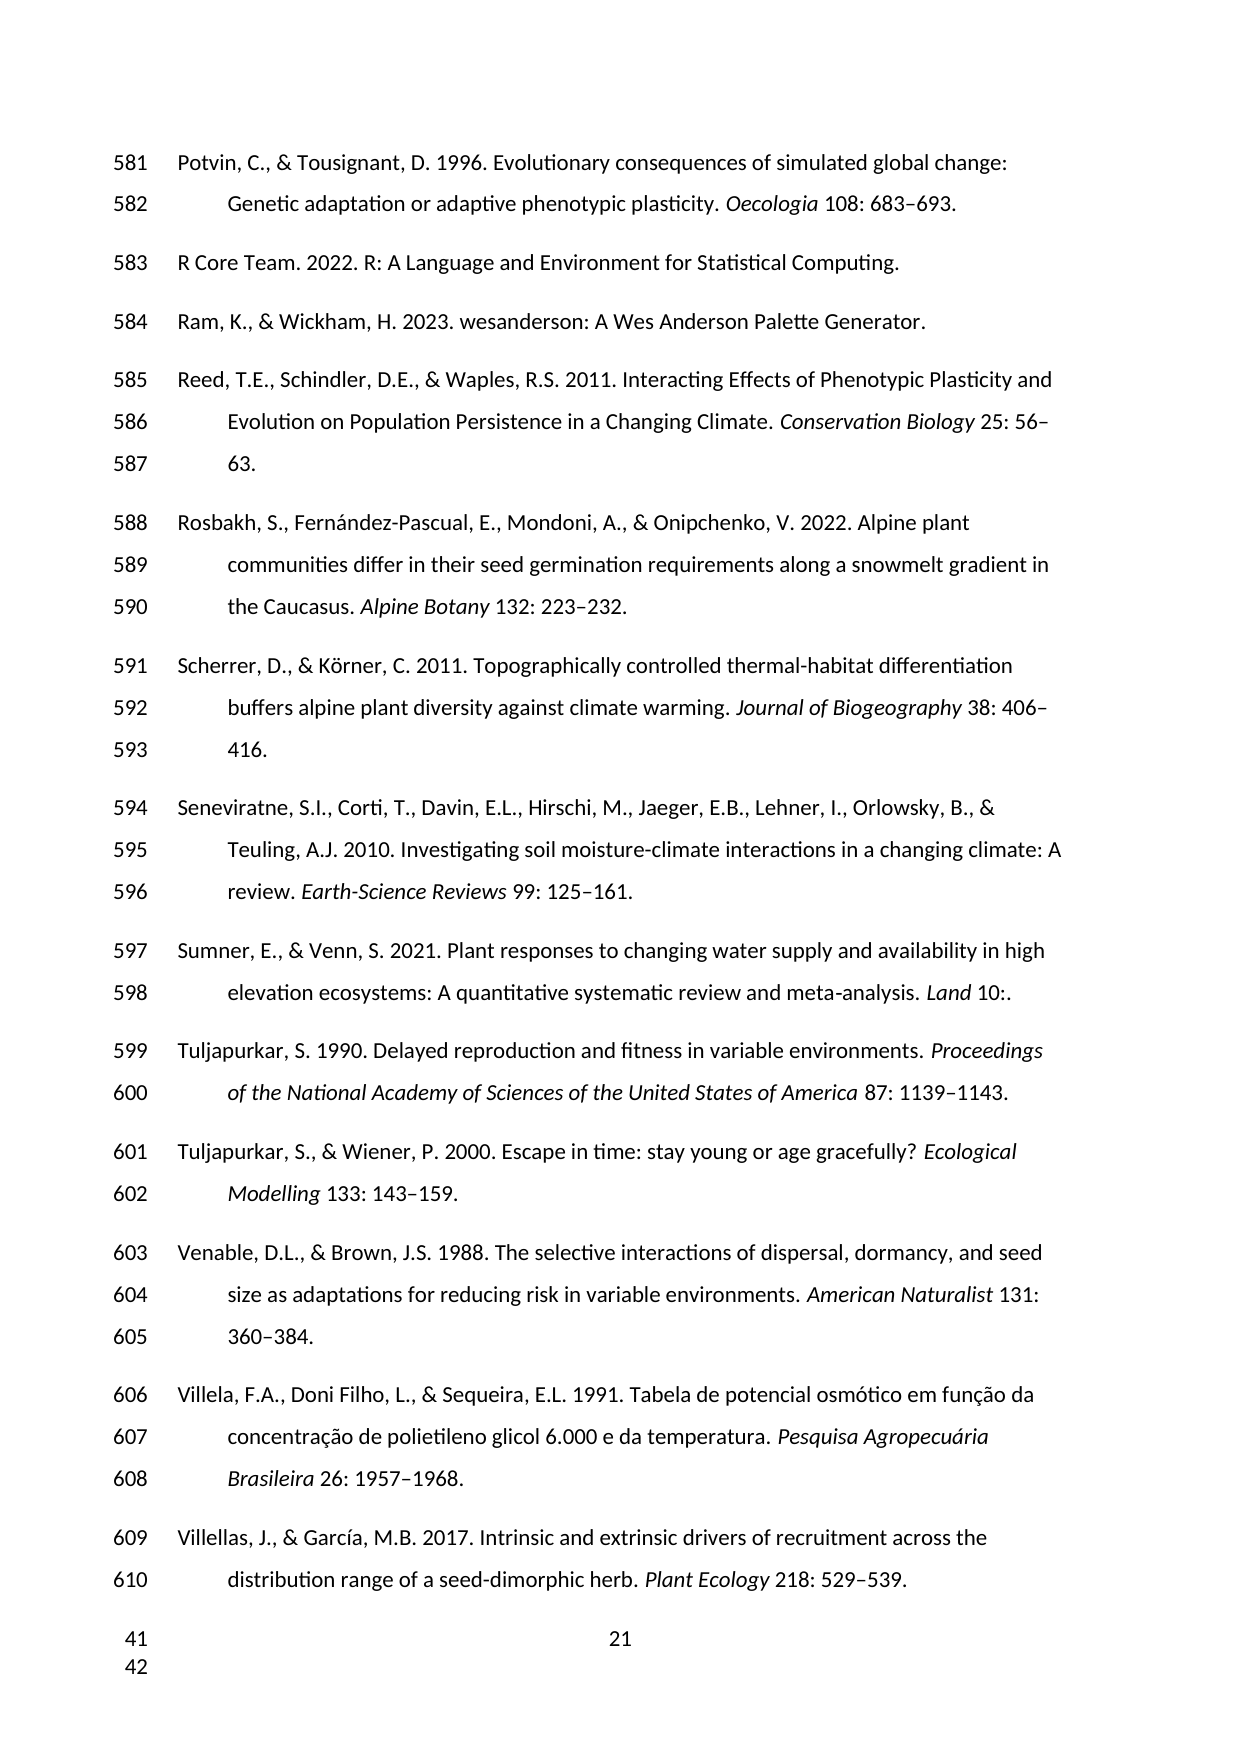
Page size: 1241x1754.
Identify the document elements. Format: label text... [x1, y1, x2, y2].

text Seneviratne, S.I., Corti, T., Davin, E.L., Hirschi, M., Jaeger, E.B., Lehner, I., Orlowsky, B., & Teuling, A.J. 2010. Investigating soil moisture-climate interactions in a changing climate: A review. Earth-Science Reviews 99: 125–161. [177, 793, 1063, 905]
text Villellas, J., & García, M.B. 2017. Intrinsic and extrinsic drivers of recruitment across the distribution range of a seed-dimorphic herb. Plant Ecology 218: 529–539. [177, 1523, 1063, 1593]
text Potvin, C., & Tousignant, D. 1996. Evolutionary consequences of simulated global change: Genetic adaptation or adaptive phenotypic plasticity. Oecologia 108: 683–693. [177, 148, 1063, 218]
text Rosbakh, S., Fernández-Pascual, E., Mondoni, A., & Onipchenko, V. 2022. Alpine plant communities differ in their seed germination requirements along a snowmelt gradient in the Caucasus. Alpine Botany 132: 223–232. [177, 508, 1063, 620]
text R Core Team. 2022. R: A Language and Environment for Statistical Computing. [177, 248, 1063, 276]
text Scherrer, D., & Körner, C. 2011. Topographically controlled thermal-habitat differentiation buffers alpine plant diversity against climate warming. Journal of Biogeography 38: 406–416. [177, 651, 1063, 763]
text Reed, T.E., Schindler, D.E., & Waples, R.S. 2011. Interacting Effects of Phenotypic Plasticity and Evolution on Population Persistence in a Changing Climate. Conservation Biology 25: 56–63. [177, 366, 1063, 477]
text Villela, F.A., Doni Filho, L., & Sequeira, E.L. 1991. Tabela de potencial osmótico em função da concentração de polietileno glicol 6.000 e da temperatura. Pesquisa Agropecuária Brasileira 26: 1957–1968. [177, 1380, 1063, 1492]
text Ram, K., & Wickham, H. 2023. wesanderson: A Wes Anderson Palette Generator. [177, 307, 1063, 335]
text Sumner, E., & Venn, S. 2021. Plant responses to changing water supply and availability in high elevation ecosystems: A quantitative systematic review and meta‐analysis. Land 10:. [177, 936, 1063, 1006]
text Tuljapurkar, S. 1990. Delayed reproduction and fitness in variable environments. Proceedings of the National Academy of Sciences of the United States of America 87: 1139–1143. [177, 1037, 1063, 1107]
text Venable, D.L., & Brown, J.S. 1988. The selective interactions of dispersal, dormancy, and seed size as adaptations for reducing risk in variable environments. American Naturalist 131: 360–384. [177, 1238, 1063, 1350]
text Tuljapurkar, S., & Wiener, P. 2000. Escape in time: stay young or age gracefully? Ecological Modelling 133: 143–159. [177, 1137, 1063, 1207]
